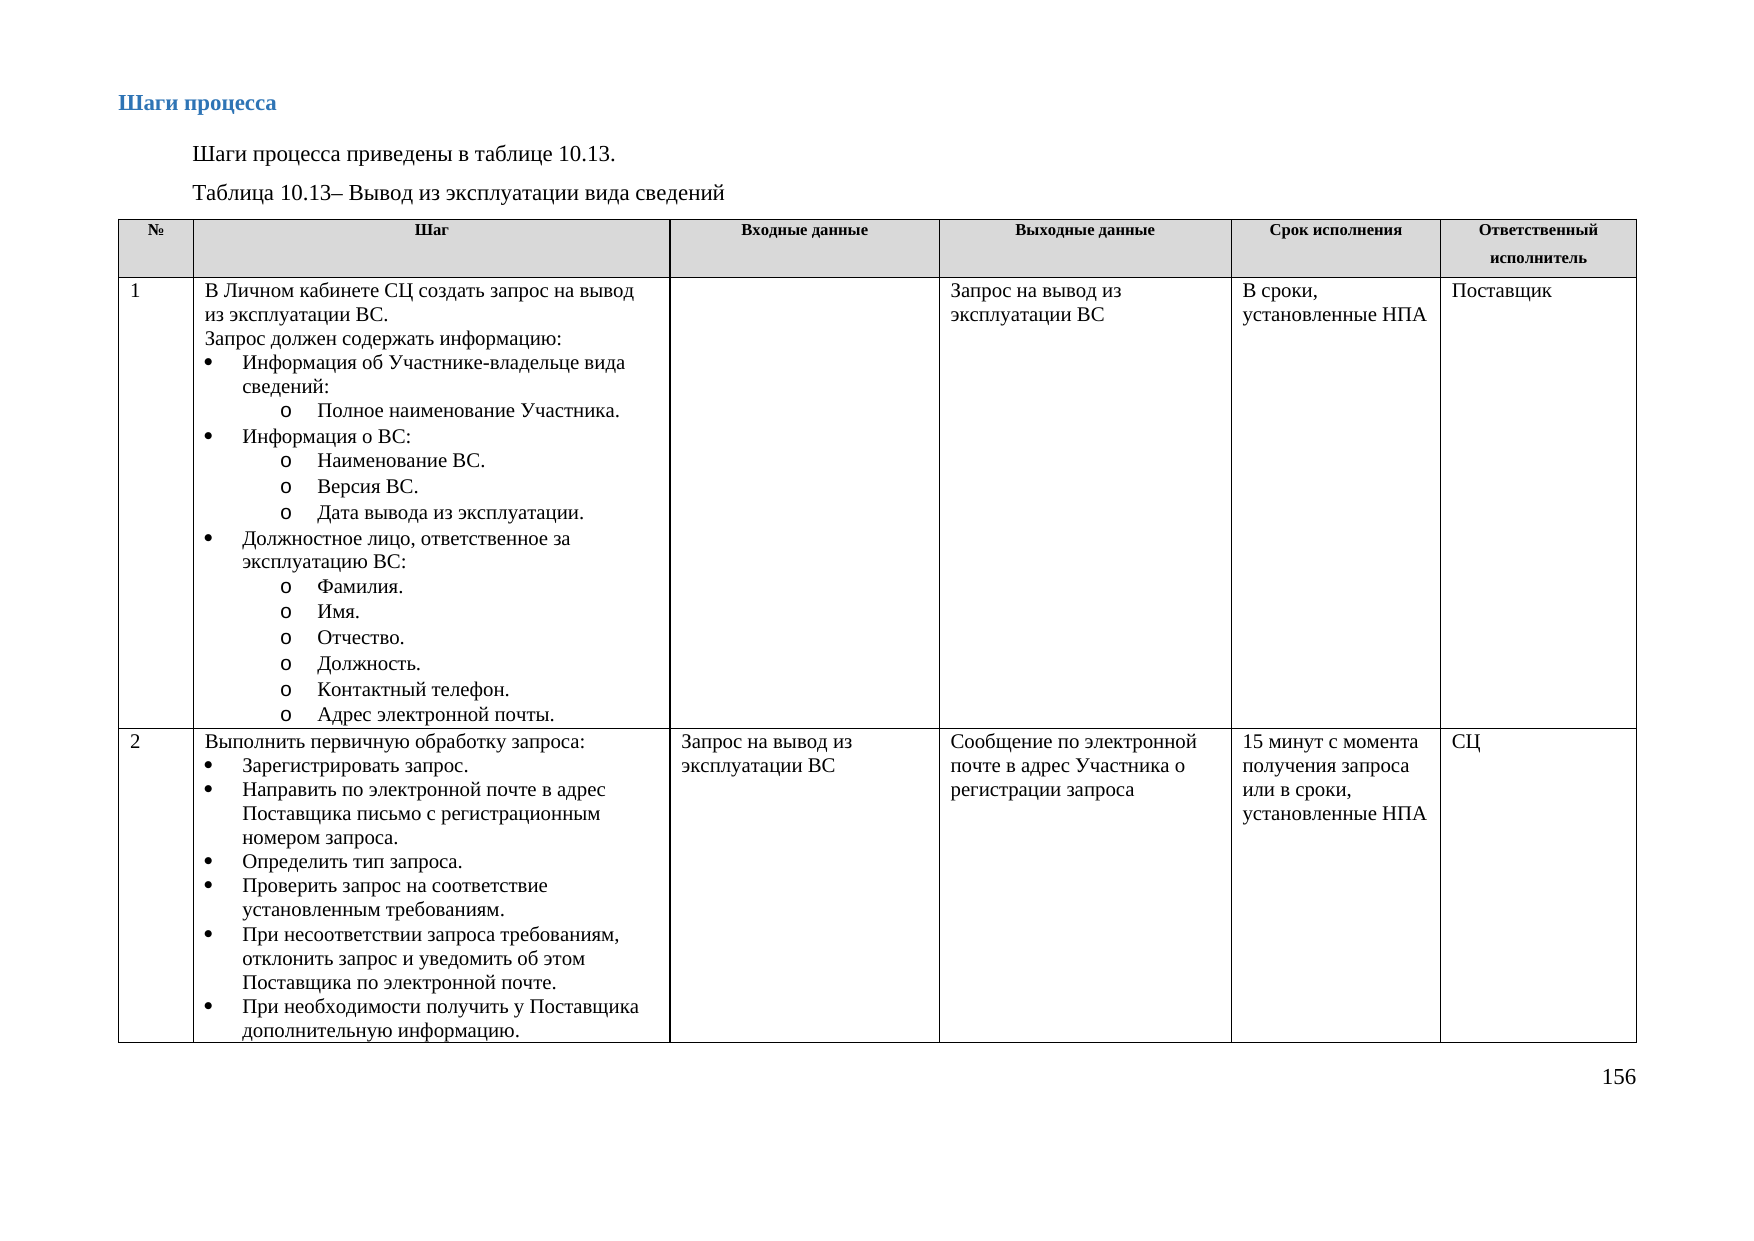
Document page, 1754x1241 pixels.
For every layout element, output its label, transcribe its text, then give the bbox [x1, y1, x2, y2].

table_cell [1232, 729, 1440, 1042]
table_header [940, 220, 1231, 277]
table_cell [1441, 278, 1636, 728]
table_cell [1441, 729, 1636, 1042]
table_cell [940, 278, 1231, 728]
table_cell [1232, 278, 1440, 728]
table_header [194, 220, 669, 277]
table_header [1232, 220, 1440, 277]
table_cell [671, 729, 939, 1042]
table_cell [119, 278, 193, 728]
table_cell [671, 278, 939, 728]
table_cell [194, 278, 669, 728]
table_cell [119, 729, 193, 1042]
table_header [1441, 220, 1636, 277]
text Таблица 10.13– Вывод из эксплуатации вида сведений [118, 179, 1636, 205]
text Шаги процесса [118, 88, 1636, 115]
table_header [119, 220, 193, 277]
text Шаги процесса приведены в таблице 10.13. [118, 139, 1636, 166]
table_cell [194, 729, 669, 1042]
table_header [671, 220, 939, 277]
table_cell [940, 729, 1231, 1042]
